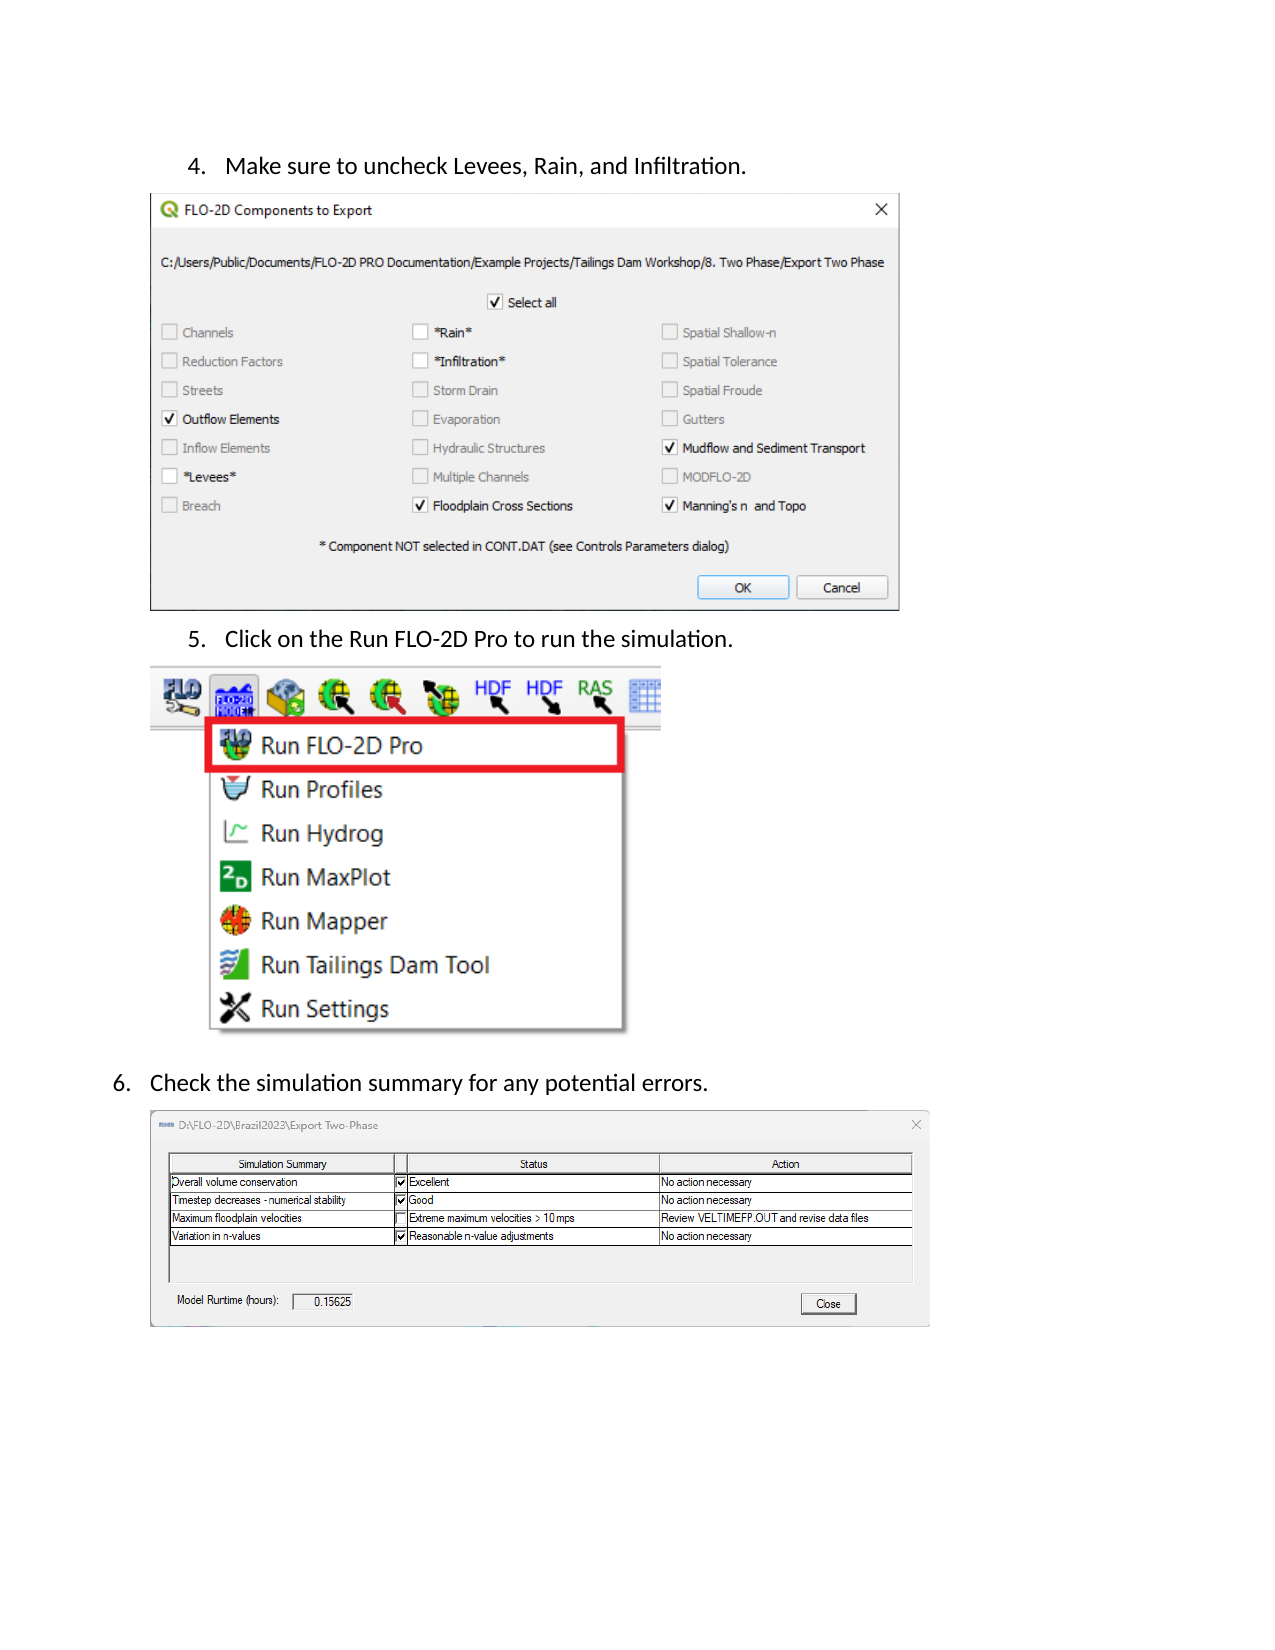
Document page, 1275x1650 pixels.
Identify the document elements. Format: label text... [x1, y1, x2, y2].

picture [150, 1110, 930, 1327]
list Click on the Run FLO-2D Pro to run the simulation. [187, 623, 1125, 653]
list Check the simulation summary for any potential errors. [112, 1067, 1125, 1098]
picture [150, 665, 661, 1055]
list Make sure to uncheck Levees, Rain, and Infiltration. [187, 150, 1125, 181]
picture [150, 193, 900, 611]
